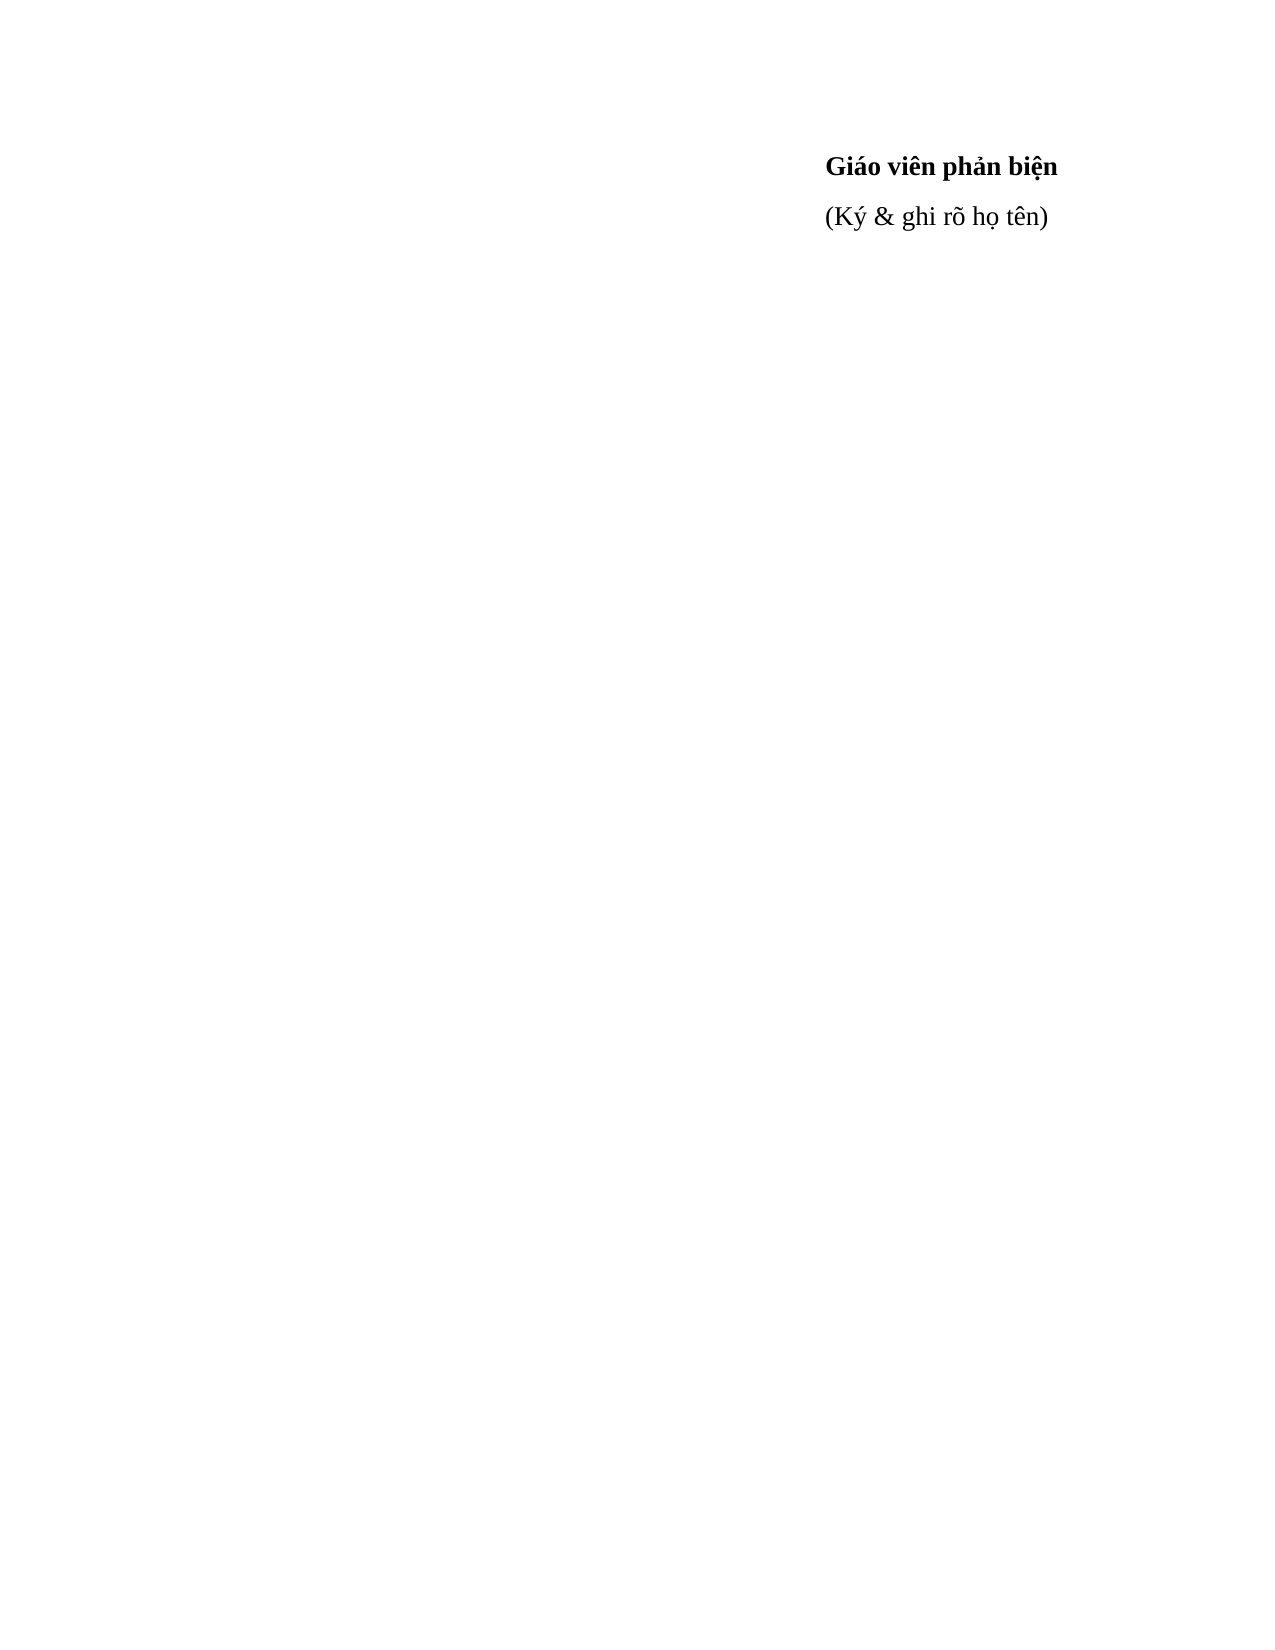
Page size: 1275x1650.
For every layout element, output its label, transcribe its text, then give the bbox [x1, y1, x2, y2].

text (Ký & ghi rõ họ tên) [750, 200, 1125, 231]
text Giáo viên phản biện [150, 150, 1125, 181]
